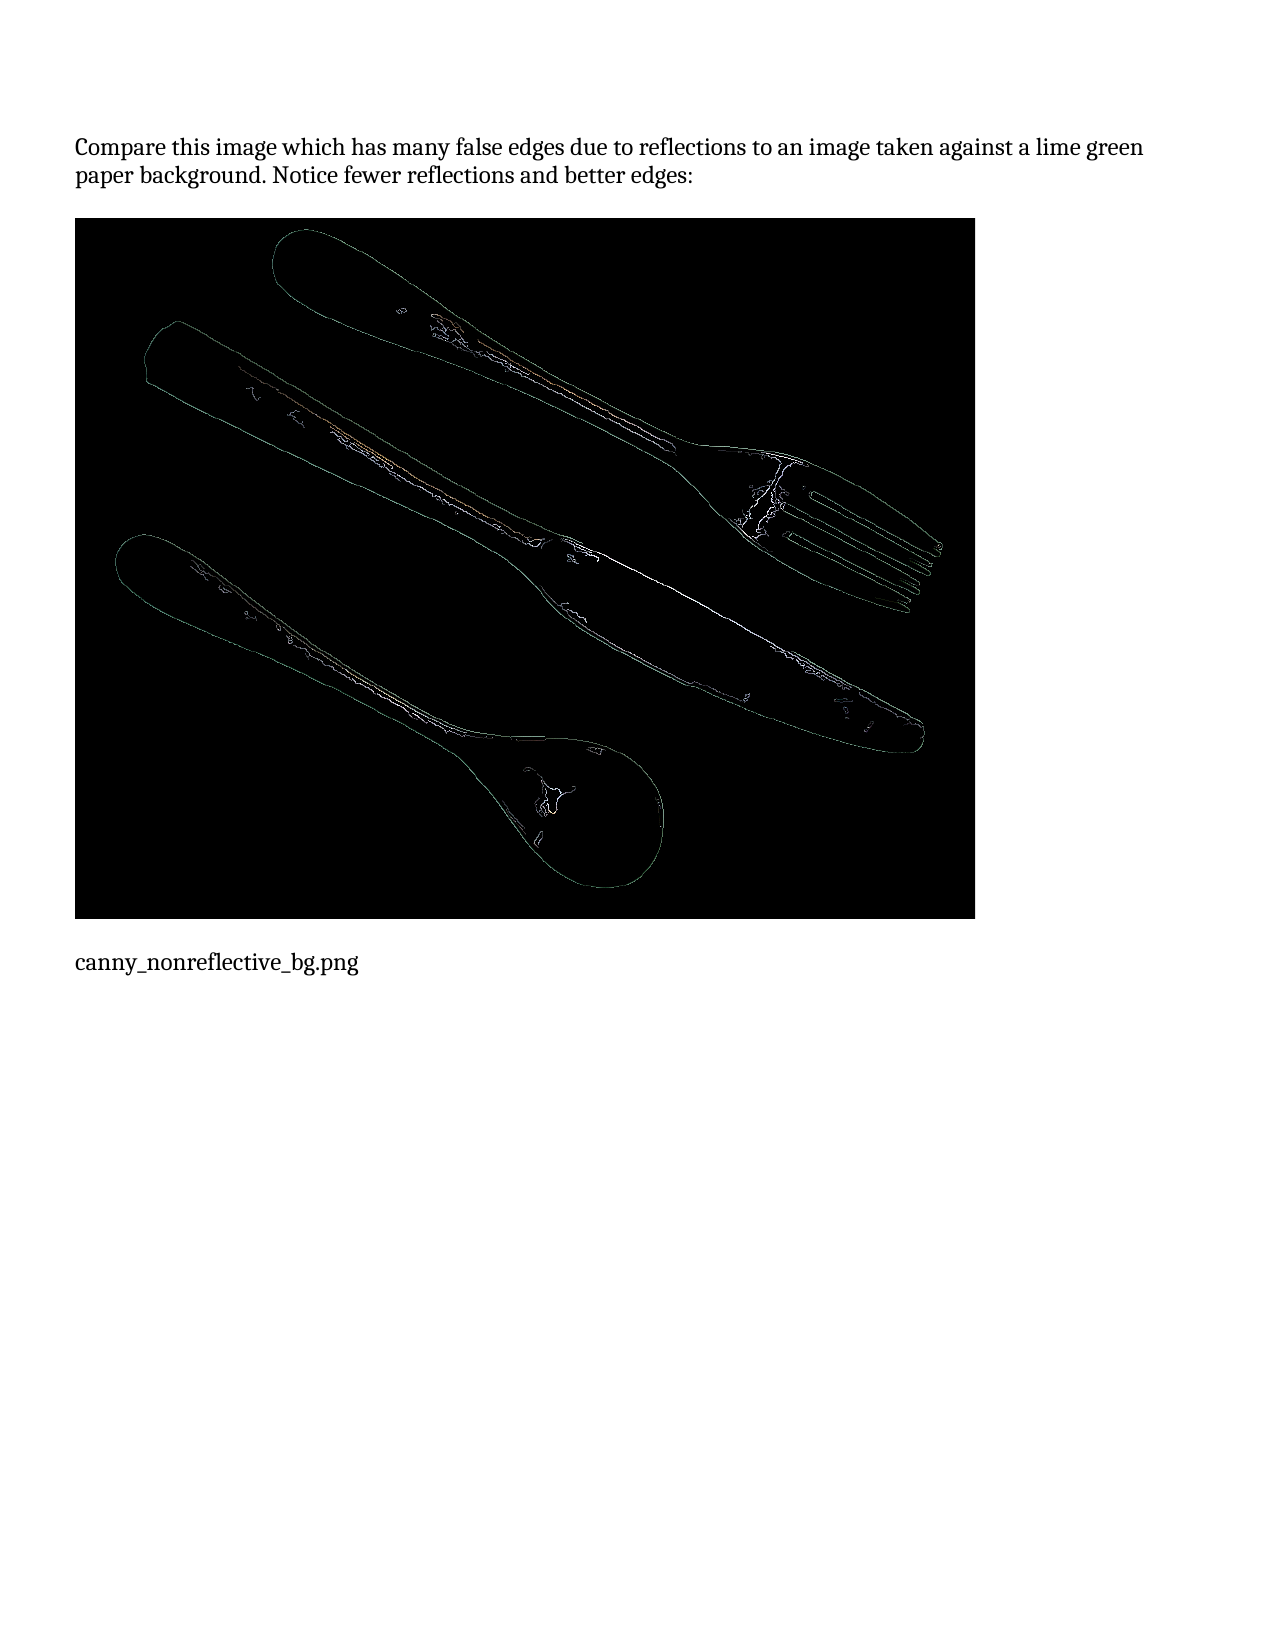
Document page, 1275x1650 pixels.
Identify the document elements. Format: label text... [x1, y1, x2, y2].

text canny_nonreflective_bg.png [75, 948, 1200, 976]
text Compare this image which has many false edges due to reflections to an image taken against a lime green paper background. Notice fewer reflections and better edges: [75, 132, 1200, 190]
picture [75, 218, 976, 919]
